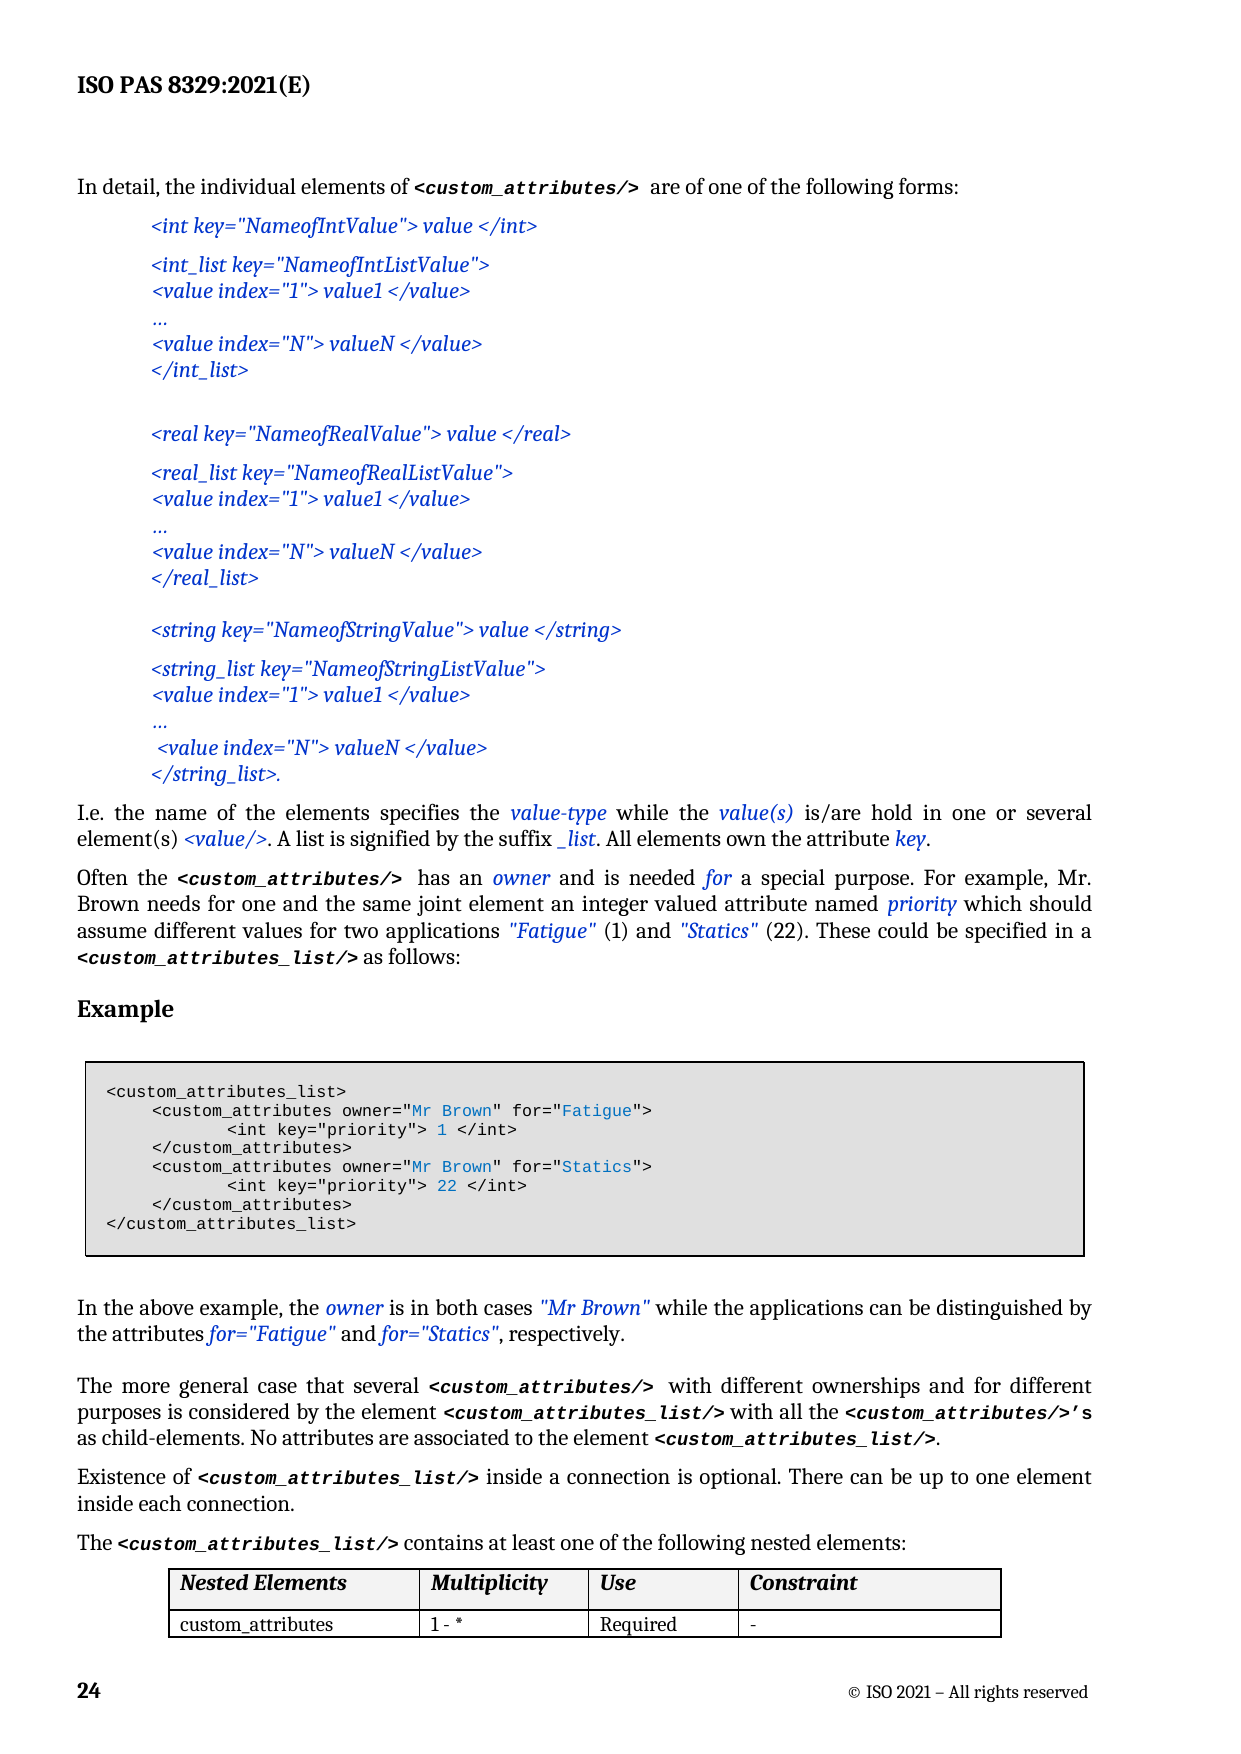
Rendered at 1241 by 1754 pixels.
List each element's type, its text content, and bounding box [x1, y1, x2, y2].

text In detail, the individual elements of <custom_attributes/> are of one of the following forms: [77, 174, 1092, 200]
text <int key="priority"> 22 </int> [86, 1174, 1083, 1193]
text <int key="NameofIntValue"> value </int> [151, 213, 1092, 239]
text The <custom_attributes_list/> contains at least one of the following nested elements: [77, 1529, 1092, 1556]
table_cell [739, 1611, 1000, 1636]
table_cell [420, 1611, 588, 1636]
text </int_list> [151, 357, 1092, 383]
text <real key="NameofRealValue"> value </real> [151, 421, 1092, 447]
text <value index="1"> value1 </value> [151, 486, 1092, 512]
text Often the <custom_attributes/> has an owner and is needed for a special purpose. For example, Mr. Brown needs for one and the same joint element an integer valued attribute named priority which should assume different values for two applications "Fatigue" (1) and "Statics" (22). These could be specified in a <custom_attributes_list/> as follows: [77, 865, 1092, 970]
text … [151, 708, 1092, 734]
text </custom_attributes> [86, 1137, 1083, 1156]
text </custom_attributes_list> [86, 1212, 1083, 1231]
text </custom_attributes> [86, 1193, 1083, 1212]
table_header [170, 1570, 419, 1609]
text <custom_attributes owner="Mr Brown" for="Fatigue"> [86, 1099, 1083, 1118]
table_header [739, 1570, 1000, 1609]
text … [151, 304, 1092, 331]
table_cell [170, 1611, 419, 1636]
text <int_list key="NameofIntListValue"> [151, 252, 1092, 278]
text <value index="N"> valueN </value> [151, 734, 1092, 761]
text In the above example, the owner is in both cases "Mr Brown" while the applications can be distinguished by the attributes for="Fatigue" and for="Statics", respectively. [77, 1295, 1092, 1347]
text <value index="N"> valueN </value> [151, 331, 1092, 357]
text <value index="1"> value1 </value> [151, 682, 1092, 708]
text </string_list>. [151, 761, 1092, 787]
text <string_list key="NameofStringListValue"> [151, 655, 1092, 682]
text </real_list> [151, 565, 1092, 591]
text Existence of <custom_attributes_list/> inside a connection is optional. There can be up to one element inside each connection. [77, 1464, 1092, 1517]
text I.e. the name of the elements specifies the value-type while the value(s) is/are hold in one or several element(s) <value/>. A list is signified by the suffix _list. All elements own the attribute key. [77, 799, 1092, 852]
text <int key="priority"> 1 </int> [86, 1118, 1083, 1137]
text … [151, 512, 1092, 539]
text <real_list key="NameofRealListValue"> [151, 460, 1092, 486]
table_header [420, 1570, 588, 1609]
text <custom_attributes_list> [86, 1080, 1083, 1099]
text <value index="1"> value1 </value> [151, 278, 1092, 304]
text <string key="NameofStringValue"> value </string> [151, 616, 1092, 643]
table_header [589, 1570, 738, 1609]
text Example [77, 995, 1092, 1024]
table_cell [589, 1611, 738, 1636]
text The more general case that several <custom_attributes/> with different ownerships and for different purposes is considered by the element <custom_attributes_list/> with all the <custom_attributes/>’s as child-elements. No attributes are associated to the element <custom_attributes_list/>. [77, 1372, 1092, 1452]
text <value index="N"> valueN </value> [151, 539, 1092, 565]
text <custom_attributes owner="Mr Brown" for="Statics"> [86, 1156, 1083, 1174]
